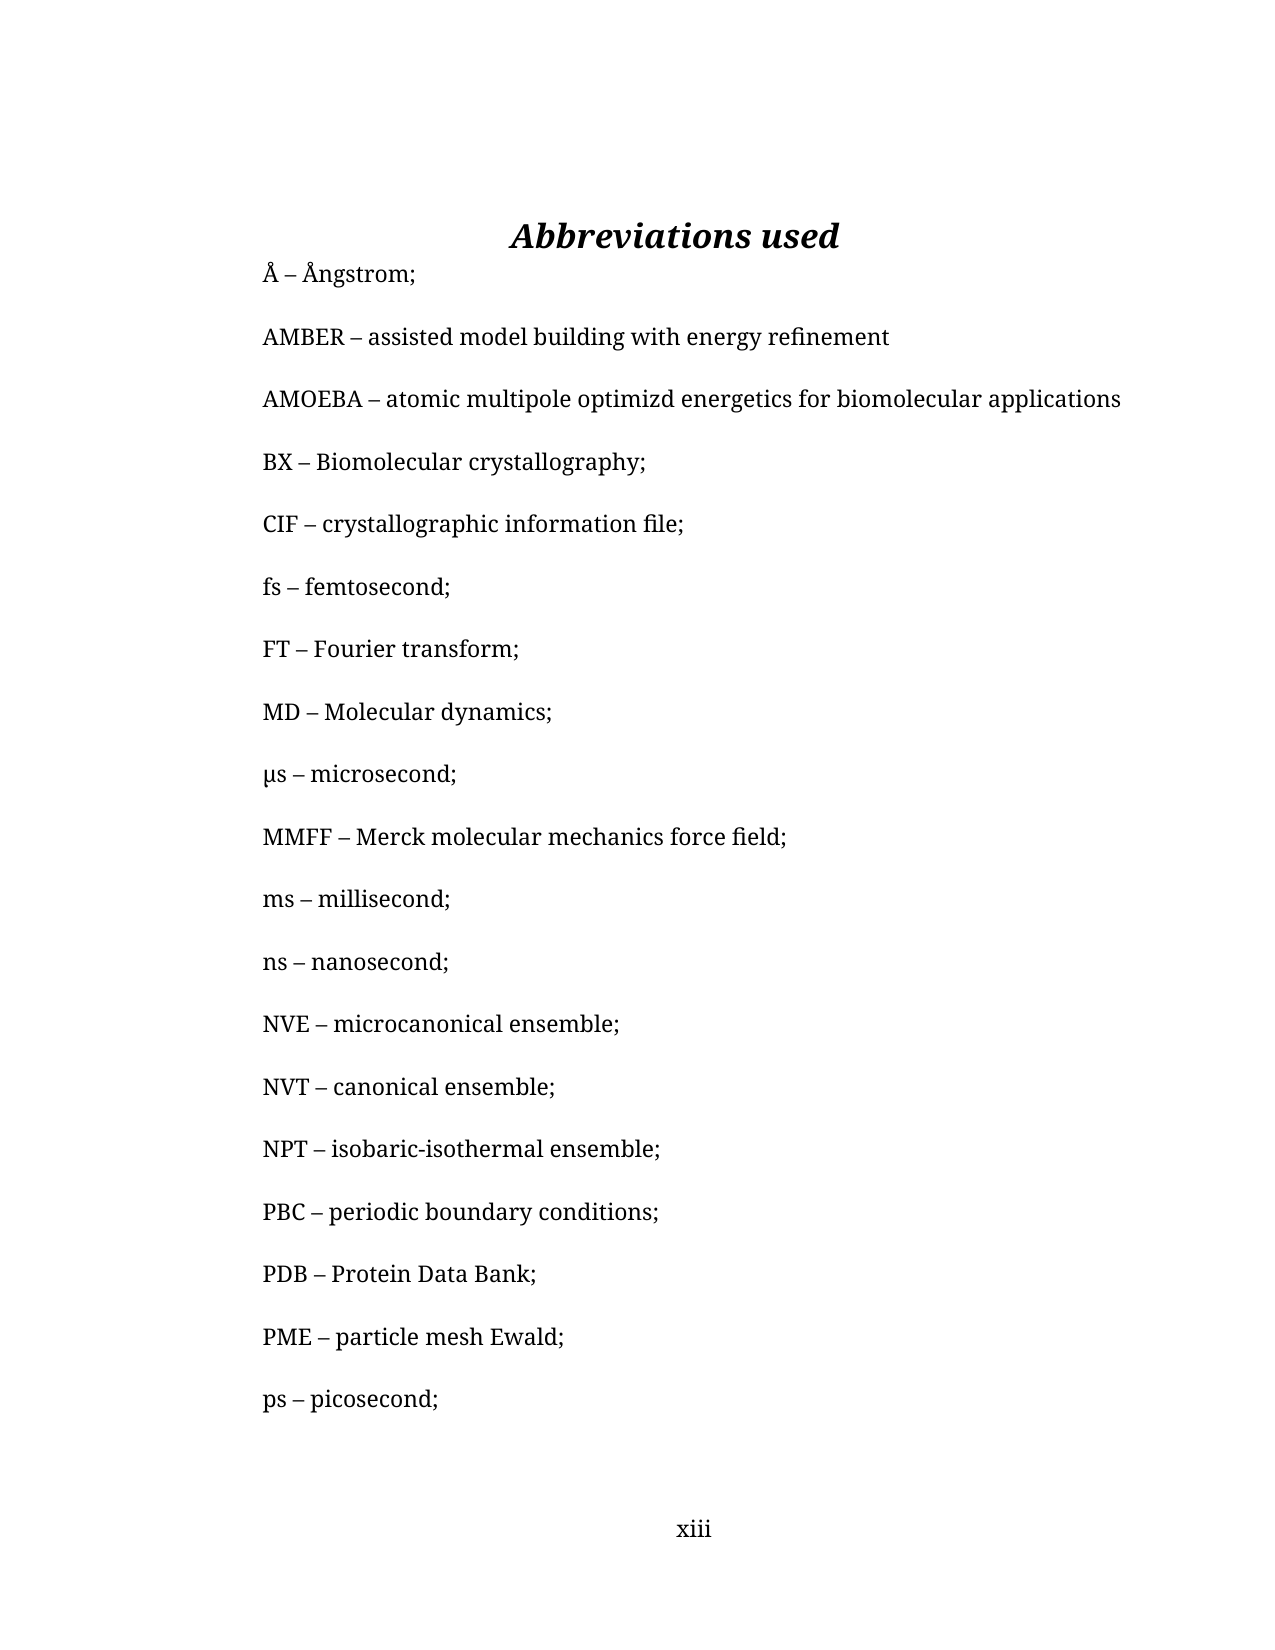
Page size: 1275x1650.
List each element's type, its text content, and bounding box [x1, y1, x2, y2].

text FT – Fourier transform; [225, 633, 1125, 664]
text ps – picosecond; [225, 1383, 1125, 1414]
text AMBER – assisted model building with energy refinement [225, 320, 1125, 352]
subtitle Abbreviations used [225, 212, 1125, 258]
text CIF – crystallographic information file; [225, 508, 1125, 539]
text fs – femtosecond; [225, 570, 1125, 602]
text PDB – Protein Data Bank; [225, 1258, 1125, 1289]
text BX – Biomolecular crystallography; [225, 445, 1125, 477]
text NVE – microcanonical ensemble; [225, 1008, 1125, 1039]
text ms – millisecond; [225, 883, 1125, 914]
text AMOEBA – atomic multipole optimizd energetics for biomolecular applications [225, 383, 1125, 414]
text μs – microsecond; [225, 758, 1125, 789]
text PME – particle mesh Ewald; [225, 1320, 1125, 1352]
text MMFF – Merck molecular mechanics force field; [225, 820, 1125, 852]
text Å – Ångstrom; [225, 258, 1125, 289]
text NVT – canonical ensemble; [225, 1070, 1125, 1102]
text ns – nanosecond; [225, 945, 1125, 977]
text MD – Molecular dynamics; [225, 695, 1125, 727]
text PBC – periodic boundary conditions; [225, 1195, 1125, 1227]
text NPT – isobaric-isothermal ensemble; [225, 1133, 1125, 1164]
